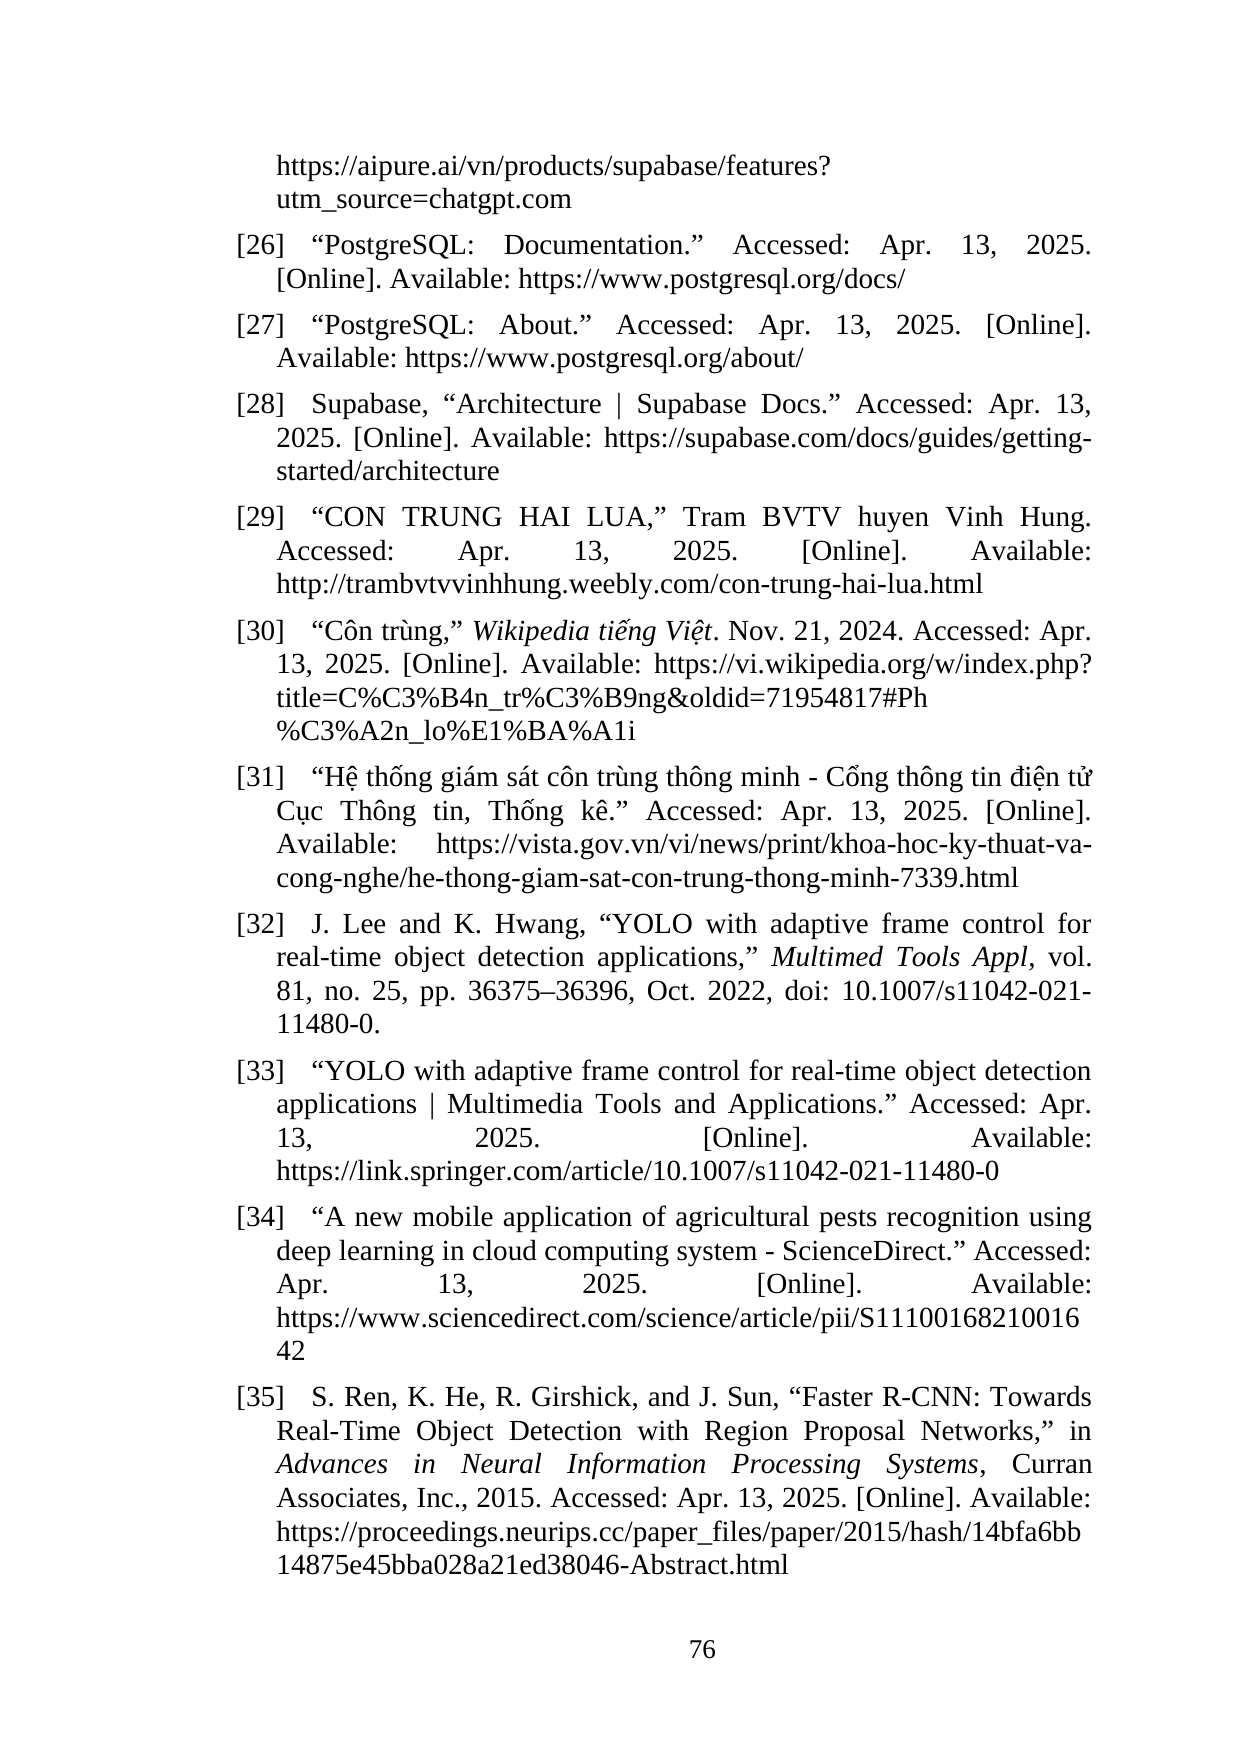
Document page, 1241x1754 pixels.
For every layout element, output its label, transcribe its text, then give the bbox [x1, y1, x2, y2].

text [31] “Hệ thống giám sát côn trùng thông minh - Cổng thông tin điện tử Cục Thông tin, Thống kê.” Accessed: Apr. 13, 2025. [Online]. Available: https://vista.gov.vn/vi/news/print/khoa-hoc-ky-thuat-va-cong-nghe/he-thong-giam-sat-con-trung-thong-minh-7339.html [236, 759, 1093, 893]
text [28] Supabase, “Architecture | Supabase Docs.” Accessed: Apr. 13, 2025. [Online]. Available: https://supabase.com/docs/guides/getting-started/architecture [236, 386, 1093, 487]
text [34] “A new mobile application of agricultural pests recognition using deep learning in cloud computing system - ScienceDirect.” Accessed: Apr. 13, 2025. [Online]. Available: https://www.sciencedirect.com/science/article/pii/S1110016821001642 [236, 1199, 1093, 1367]
text [35] S. Ren, K. He, R. Girshick, and J. Sun, “Faster R-CNN: Towards Real-Time Object Detection with Region Proposal Networks,” in Advances in Neural Information Processing Systems, Curran Associates, Inc., 2015. Accessed: Apr. 13, 2025. [Online]. Available: https://proceedings.neurips.cc/paper_files/paper/2015/hash/14bfa6bb14875e45bba028a21ed38046-Abstract.html [236, 1379, 1093, 1581]
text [236, 148, 1093, 215]
text [26] “PostgreSQL: Documentation.” Accessed: Apr. 13, 2025. [Online]. Available: https://www.postgresql.org/docs/ [236, 227, 1093, 294]
text [32] J. Lee and K. Hwang, “YOLO with adaptive frame control for real-time object detection applications,” Multimed Tools Appl, vol. 81, no. 25, pp. 36375–36396, Oct. 2022, doi: 10.1007/s11042-021-11480-0. [236, 906, 1093, 1040]
text [30] “Côn trùng,” Wikipedia tiếng Việt. Nov. 21, 2024. Accessed: Apr. 13, 2025. [Online]. Available: https://vi.wikipedia.org/w/index.php?title=C%C3%B4n_tr%C3%B9ng&oldid=71954817#Ph%C3%A2n_lo%E1%BA%A1i [236, 613, 1093, 747]
text [27] “PostgreSQL: About.” Accessed: Apr. 13, 2025. [Online]. Available: https://www.postgresql.org/about/ [236, 307, 1093, 374]
text [33] “YOLO with adaptive frame control for real-time object detection applications | Multimedia Tools and Applications.” Accessed: Apr. 13, 2025. [Online]. Available: https://link.springer.com/article/10.1007/s11042-021-11480-0 [236, 1053, 1093, 1187]
text [29] “CON TRUNG HAI LUA,” Tram BVTV huyen Vinh Hung. Accessed: Apr. 13, 2025. [Online]. Available: http://trambvtvvinhhung.weebly.com/con-trung-hai-lua.html [236, 499, 1093, 600]
